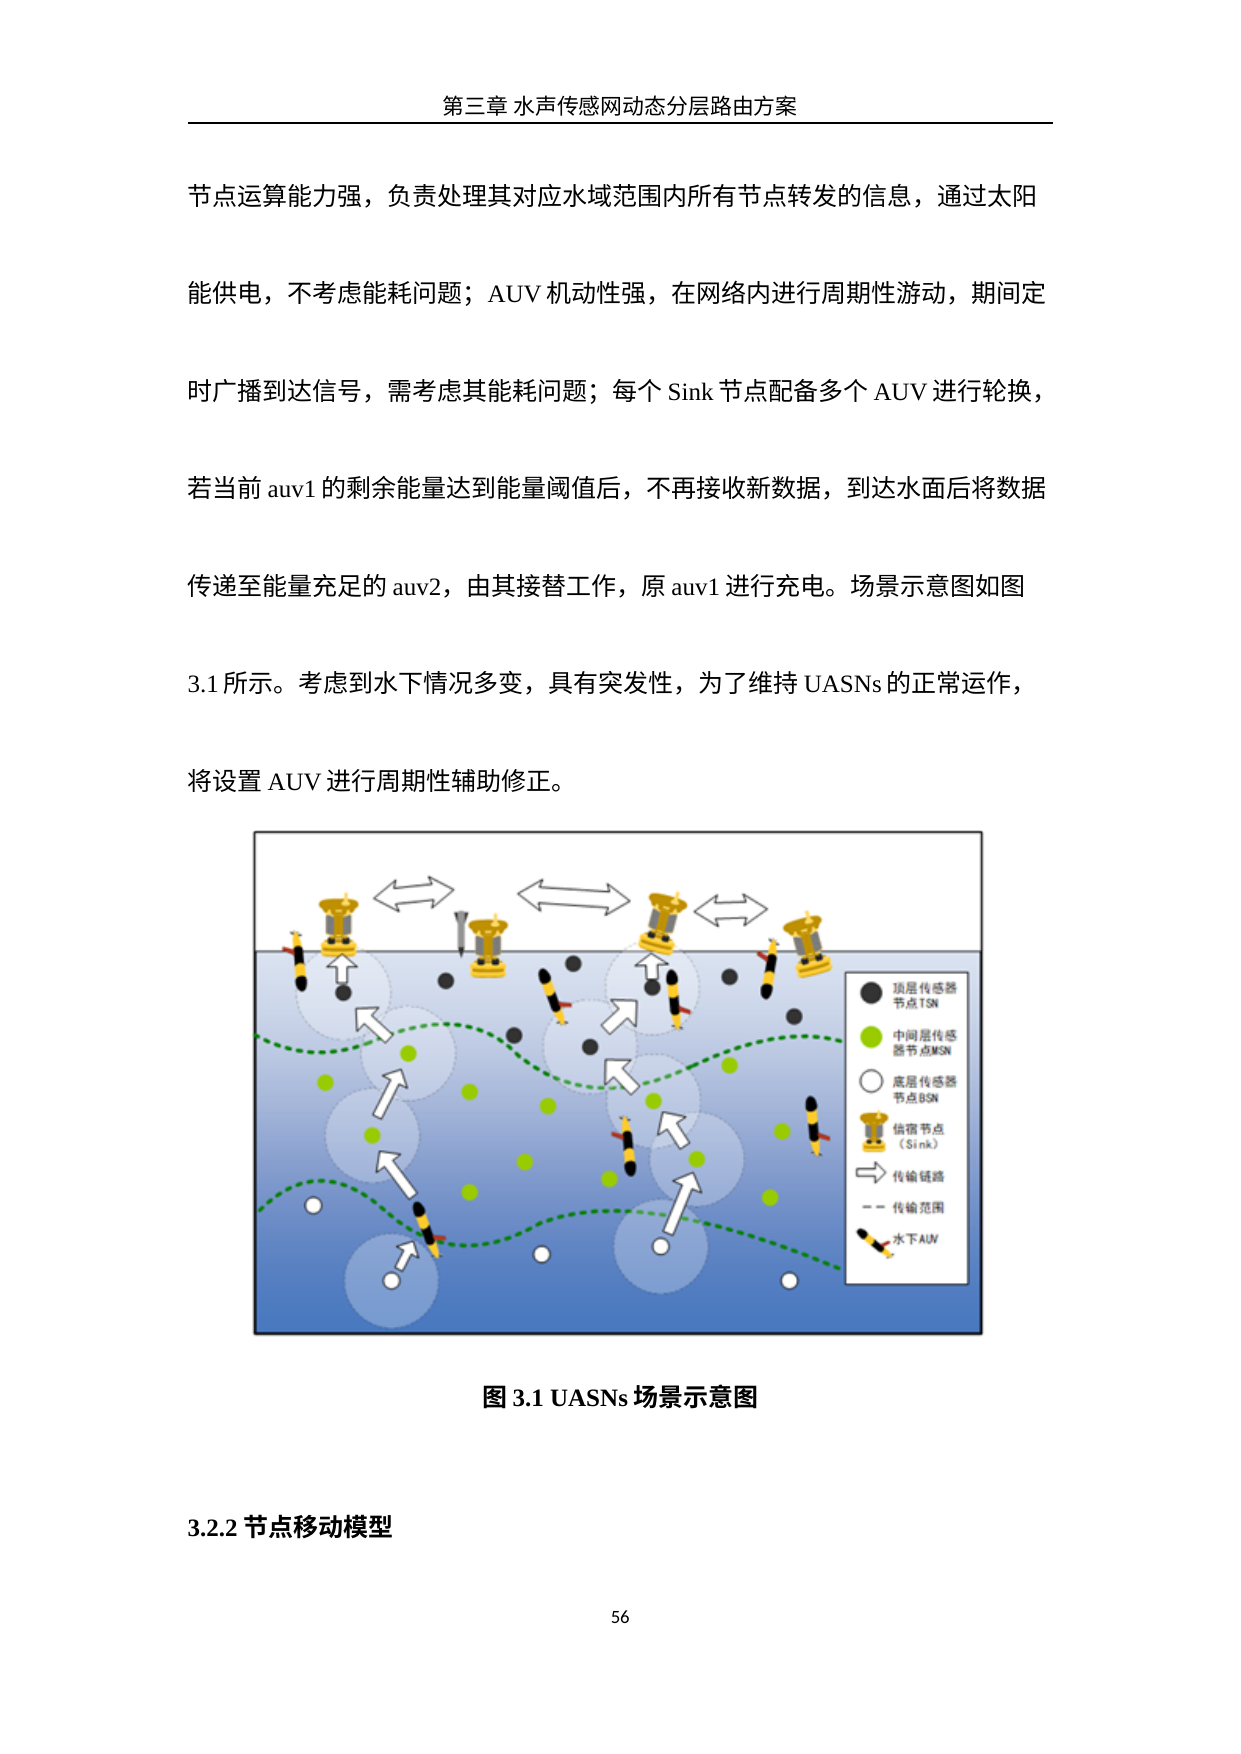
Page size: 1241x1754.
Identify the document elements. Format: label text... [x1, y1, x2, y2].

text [187, 162, 1053, 812]
text 3.2.2 节点移动模型 [187, 1493, 1053, 1558]
picture [251, 830, 989, 1340]
text 图3.1 UASNs场景示意图 [187, 1363, 1053, 1428]
